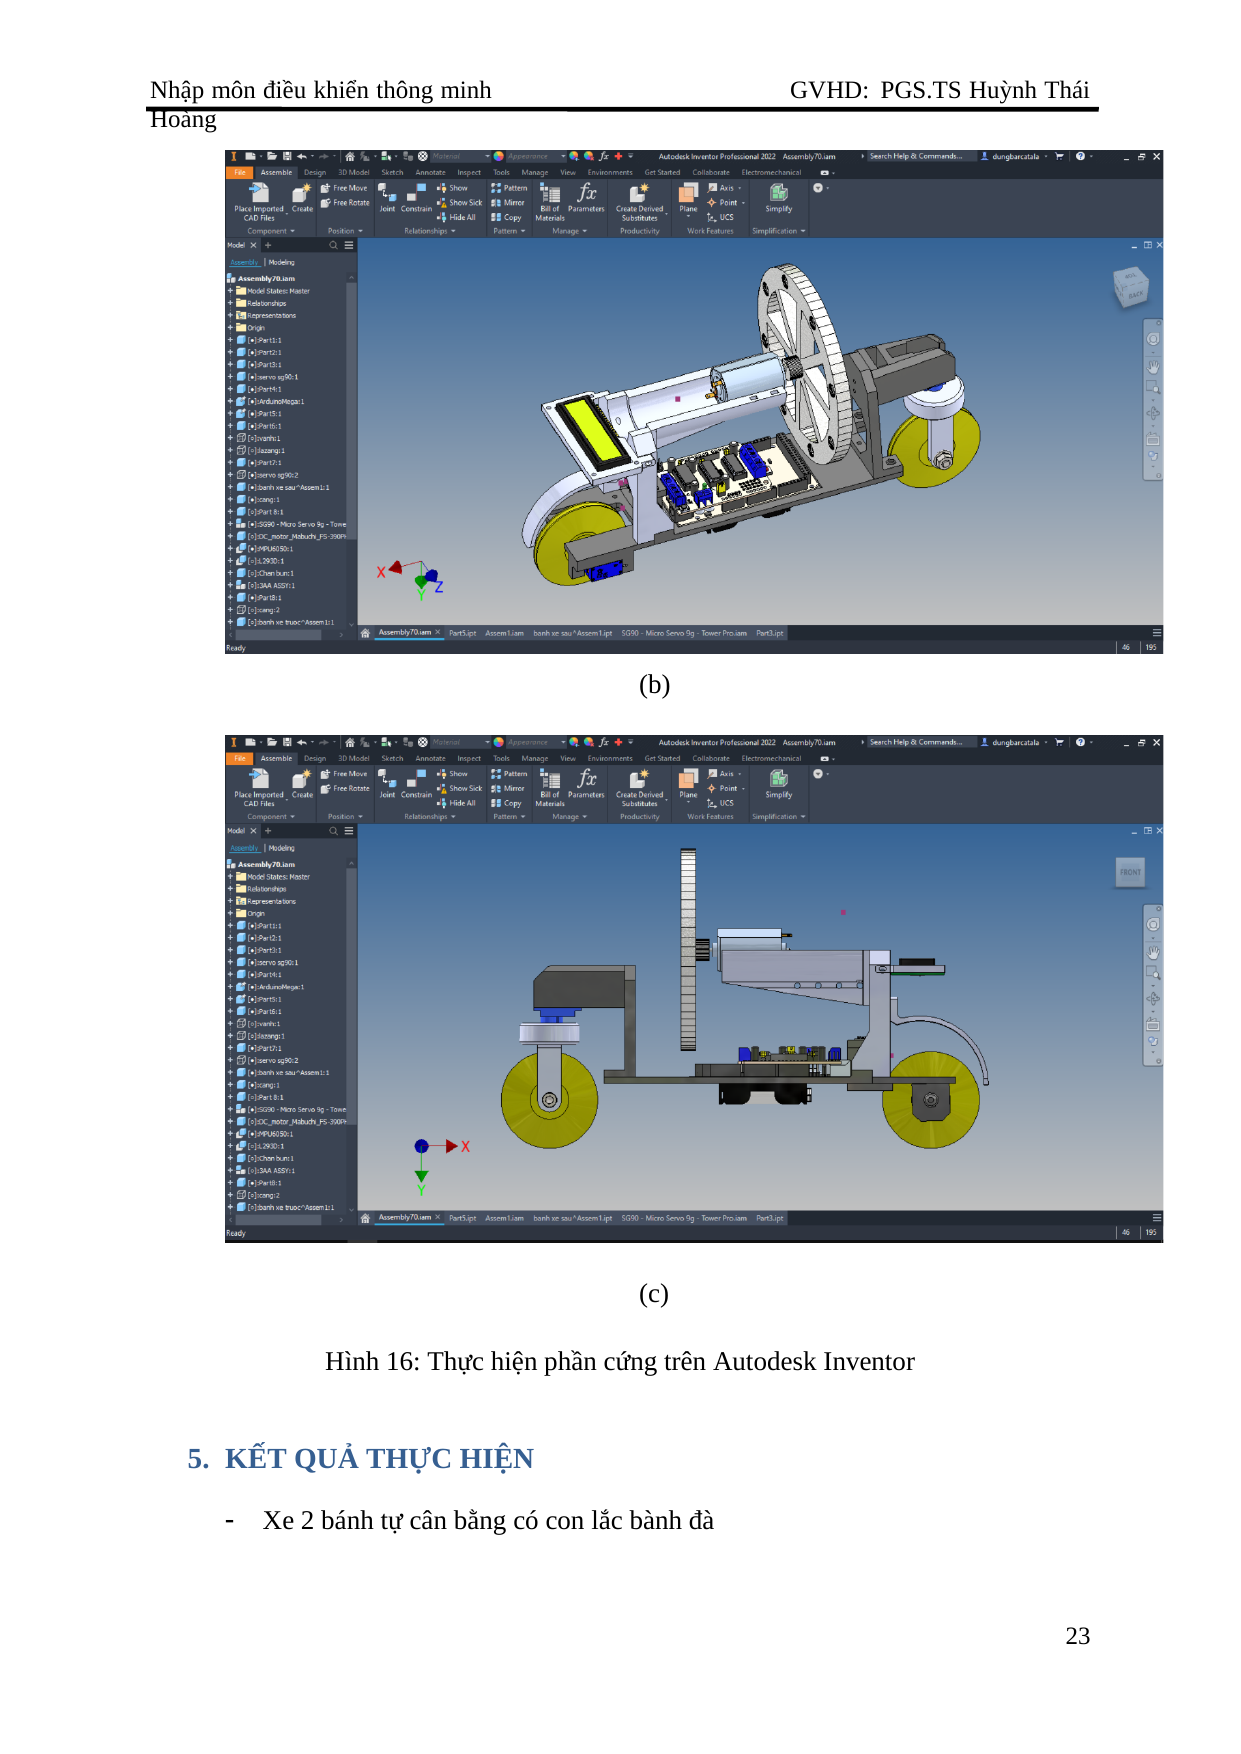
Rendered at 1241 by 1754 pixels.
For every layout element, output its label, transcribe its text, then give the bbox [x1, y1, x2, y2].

picture [225, 150, 1164, 654]
subtitle KẾT QUẢ THỰC HIỆN [187, 1442, 1090, 1475]
list Xe 2 bánh tự cân bằng có con lắc bành đà [225, 1504, 1090, 1536]
text Hình 16: Thực hiện phần cứng trên Autodesk Inventor [150, 1345, 1090, 1376]
picture [225, 735, 1164, 1243]
